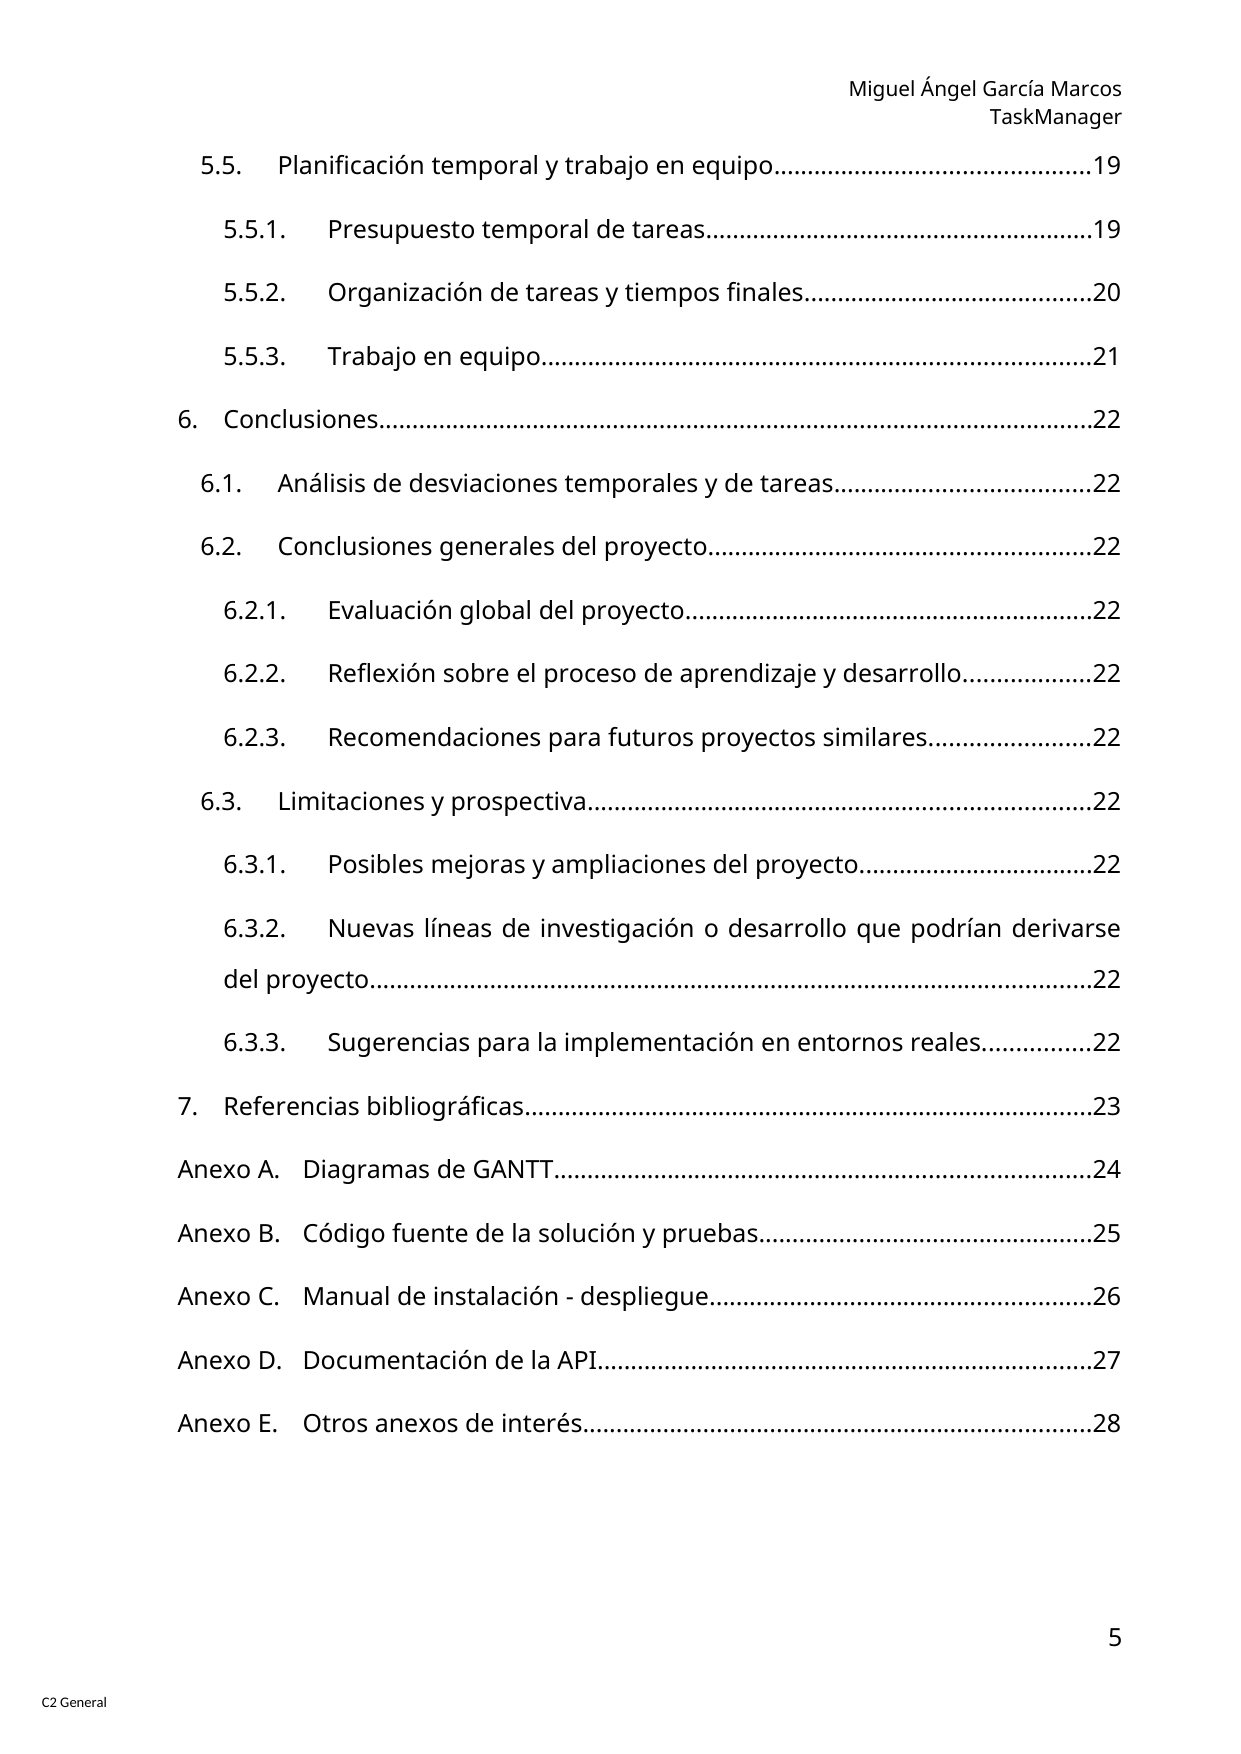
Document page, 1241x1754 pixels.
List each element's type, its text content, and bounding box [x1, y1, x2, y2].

text 6.3.1. Posibles mejoras y ampliaciones del proyecto. 22 [223, 847, 1122, 881]
text 7. Referencias bibliográficas 23 [177, 1088, 1122, 1122]
text 6.1. Análisis de desviaciones temporales y de tareas 22 [200, 465, 1122, 499]
text Anexo E. Otros anexos de interés 28 [177, 1406, 1122, 1440]
text 6.2.2. Reflexión sobre el proceso de aprendizaje y desarrollo. 22 [223, 656, 1122, 690]
text 6.3. Limitaciones y prospectiva 22 [200, 783, 1122, 817]
text 6.2.3. Recomendaciones para futuros proyectos similares. 22 [223, 719, 1122, 754]
text 6.3.3. Sugerencias para la implementación en entornos reales. 22 [223, 1025, 1122, 1059]
text Anexo A. Diagramas de GANTT 24 [177, 1152, 1122, 1186]
text 5.5.3. Trabajo en equipo 21 [223, 338, 1122, 372]
text 6.3.2. Nuevas líneas de investigación o desarrollo que podrían derivarse del proyecto. 22 [223, 910, 1122, 995]
text 5.5.2. Organización de tareas y tiempos finales 20 [223, 275, 1122, 309]
text 6. Conclusiones 22 [177, 402, 1122, 436]
text 6.2. Conclusiones generales del proyecto 22 [200, 529, 1122, 563]
text 6.2.1. Evaluación global del proyecto. 22 [223, 592, 1122, 627]
text Anexo B. Código fuente de la solución y pruebas 25 [177, 1215, 1122, 1249]
text 5.5.1. Presupuesto temporal de tareas 19 [223, 211, 1122, 245]
text 5.5. Planificación temporal y trabajo en equipo 19 [200, 148, 1122, 182]
text Anexo C. Manual de instalación - despliegue 26 [177, 1279, 1122, 1313]
text Anexo D. Documentación de la API 27 [177, 1342, 1122, 1377]
